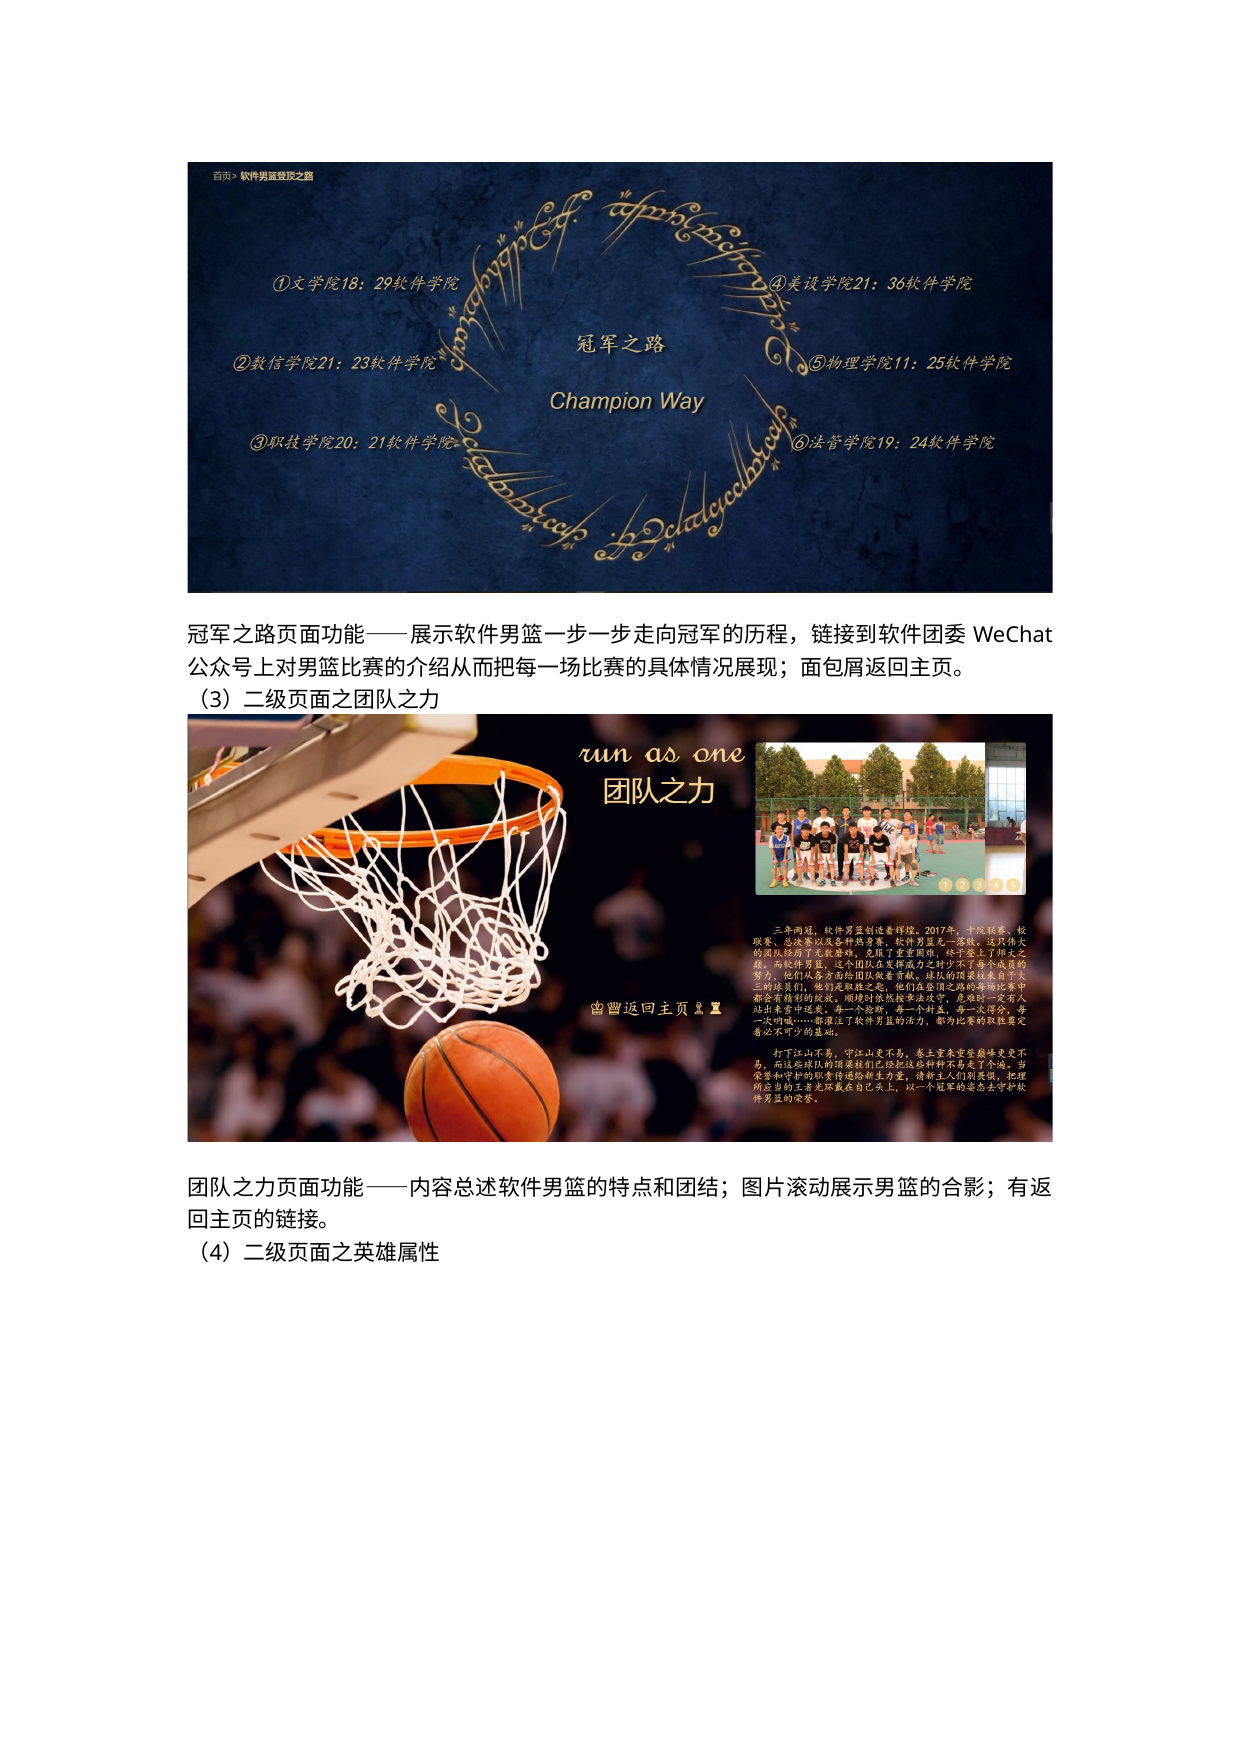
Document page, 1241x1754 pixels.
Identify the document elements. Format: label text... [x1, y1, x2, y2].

text 冠军之路页面功能——展示软件男篮一步一步走向冠军的历程，链接到软件团委WeChat公众号上对男篮比赛的介绍从而把每一场比赛的具体情况展现；面包屑返回主页。 [187, 617, 1053, 682]
text 团队之力页面功能——内容总述软件男篮的特点和团结；图片滚动展示男篮的合影；有返回主页的链接。 [187, 1169, 1053, 1234]
text （4）二级页面之英雄属性 [187, 1234, 1053, 1267]
picture [187, 714, 1053, 1142]
text （3）二级页面之团队之力 [187, 682, 1053, 714]
picture [187, 162, 1053, 593]
